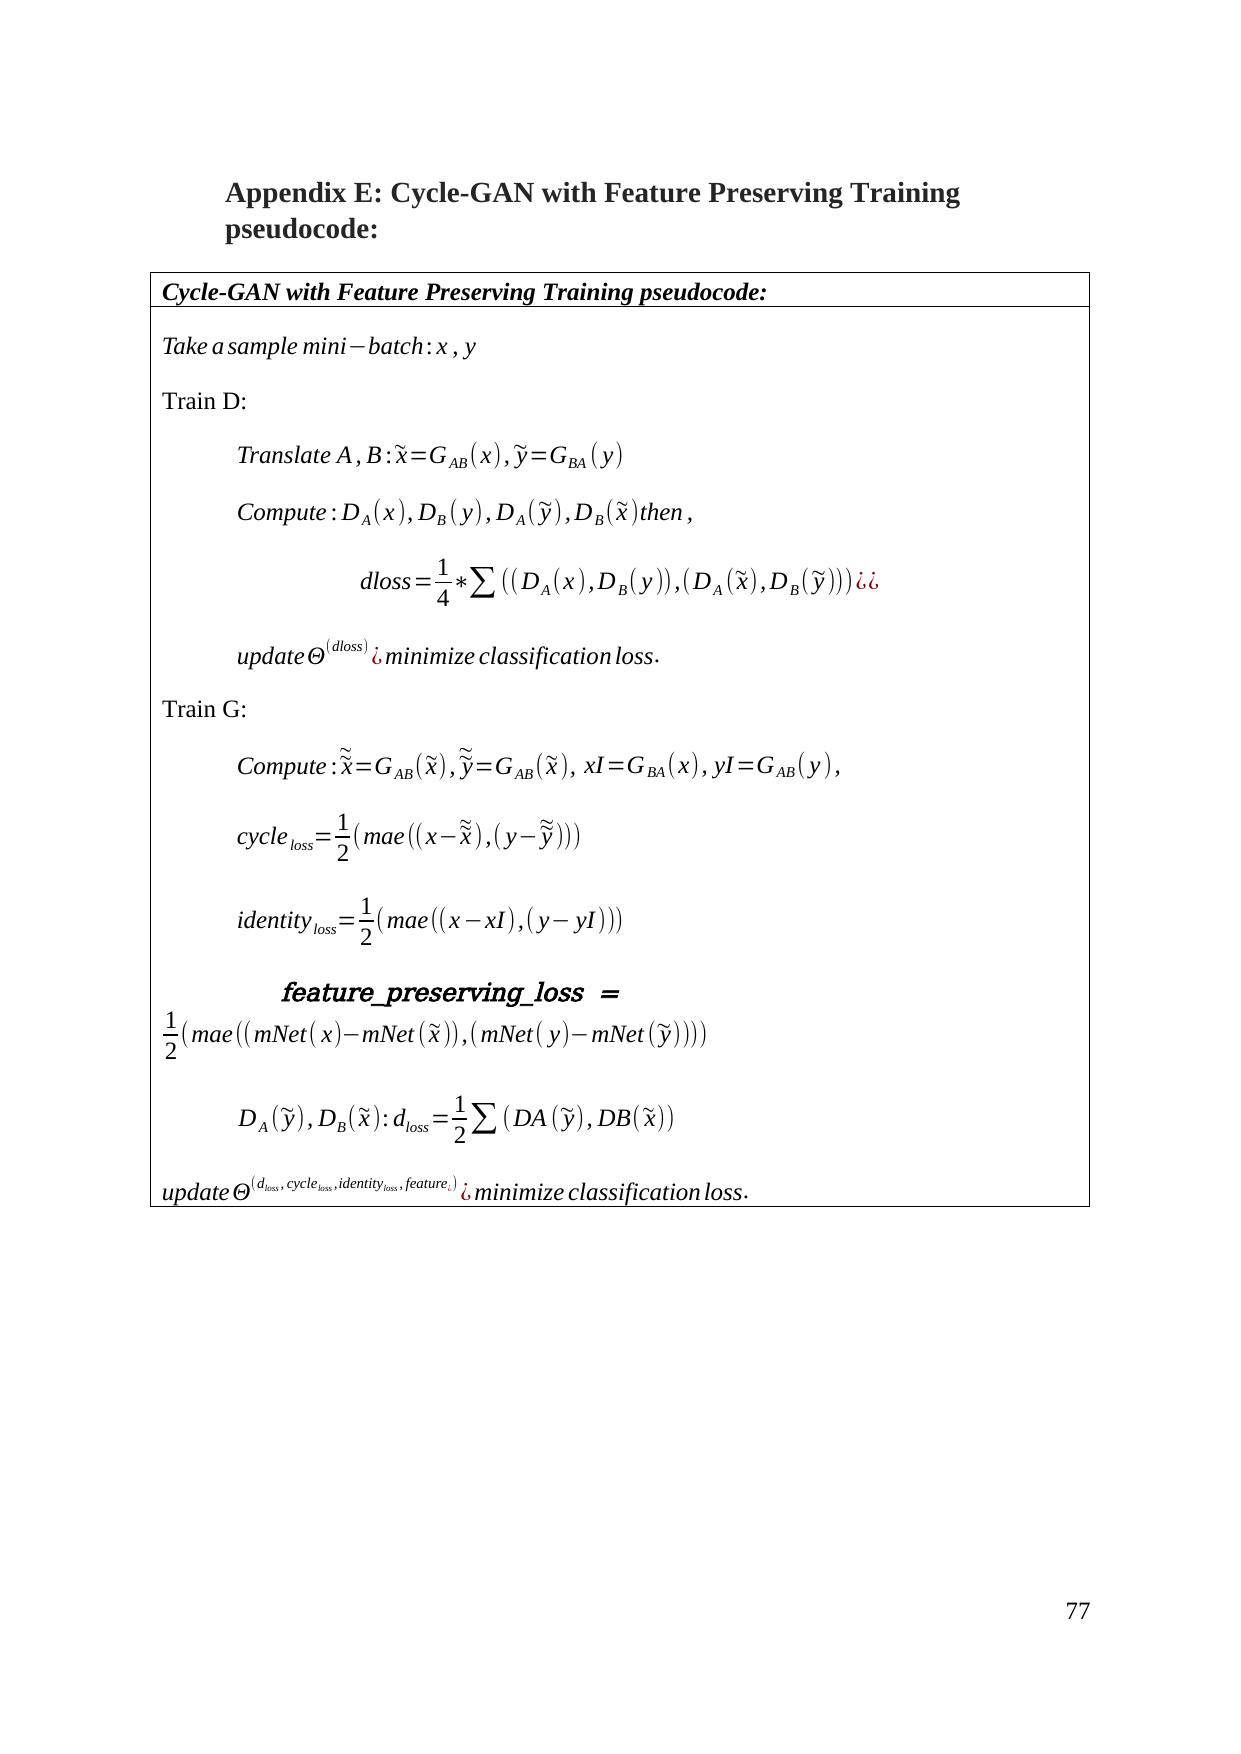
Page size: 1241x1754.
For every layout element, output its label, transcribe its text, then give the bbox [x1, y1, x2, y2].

table_cell [151, 1065, 1089, 1149]
table_cell Train G: [151, 669, 1089, 723]
table_cell . [151, 613, 1089, 669]
table_cell feature_preserving_loss = [151, 951, 1089, 1065]
table_cell [151, 307, 1089, 361]
table_cell . [151, 1149, 1089, 1206]
table_cell Train D: [151, 361, 1089, 415]
table_header Cycle-GAN with Feature Preserving Training pseudocode: [151, 273, 1089, 306]
table_cell [151, 472, 1089, 529]
subtitle Appendix E: Cycle-GAN with Feature Preserving Training pseudocode: [225, 175, 1090, 245]
table_cell [151, 867, 1089, 951]
table_cell [151, 415, 1089, 472]
table_cell [151, 783, 1089, 867]
table_cell [151, 723, 1089, 783]
table_cell [151, 529, 1089, 613]
